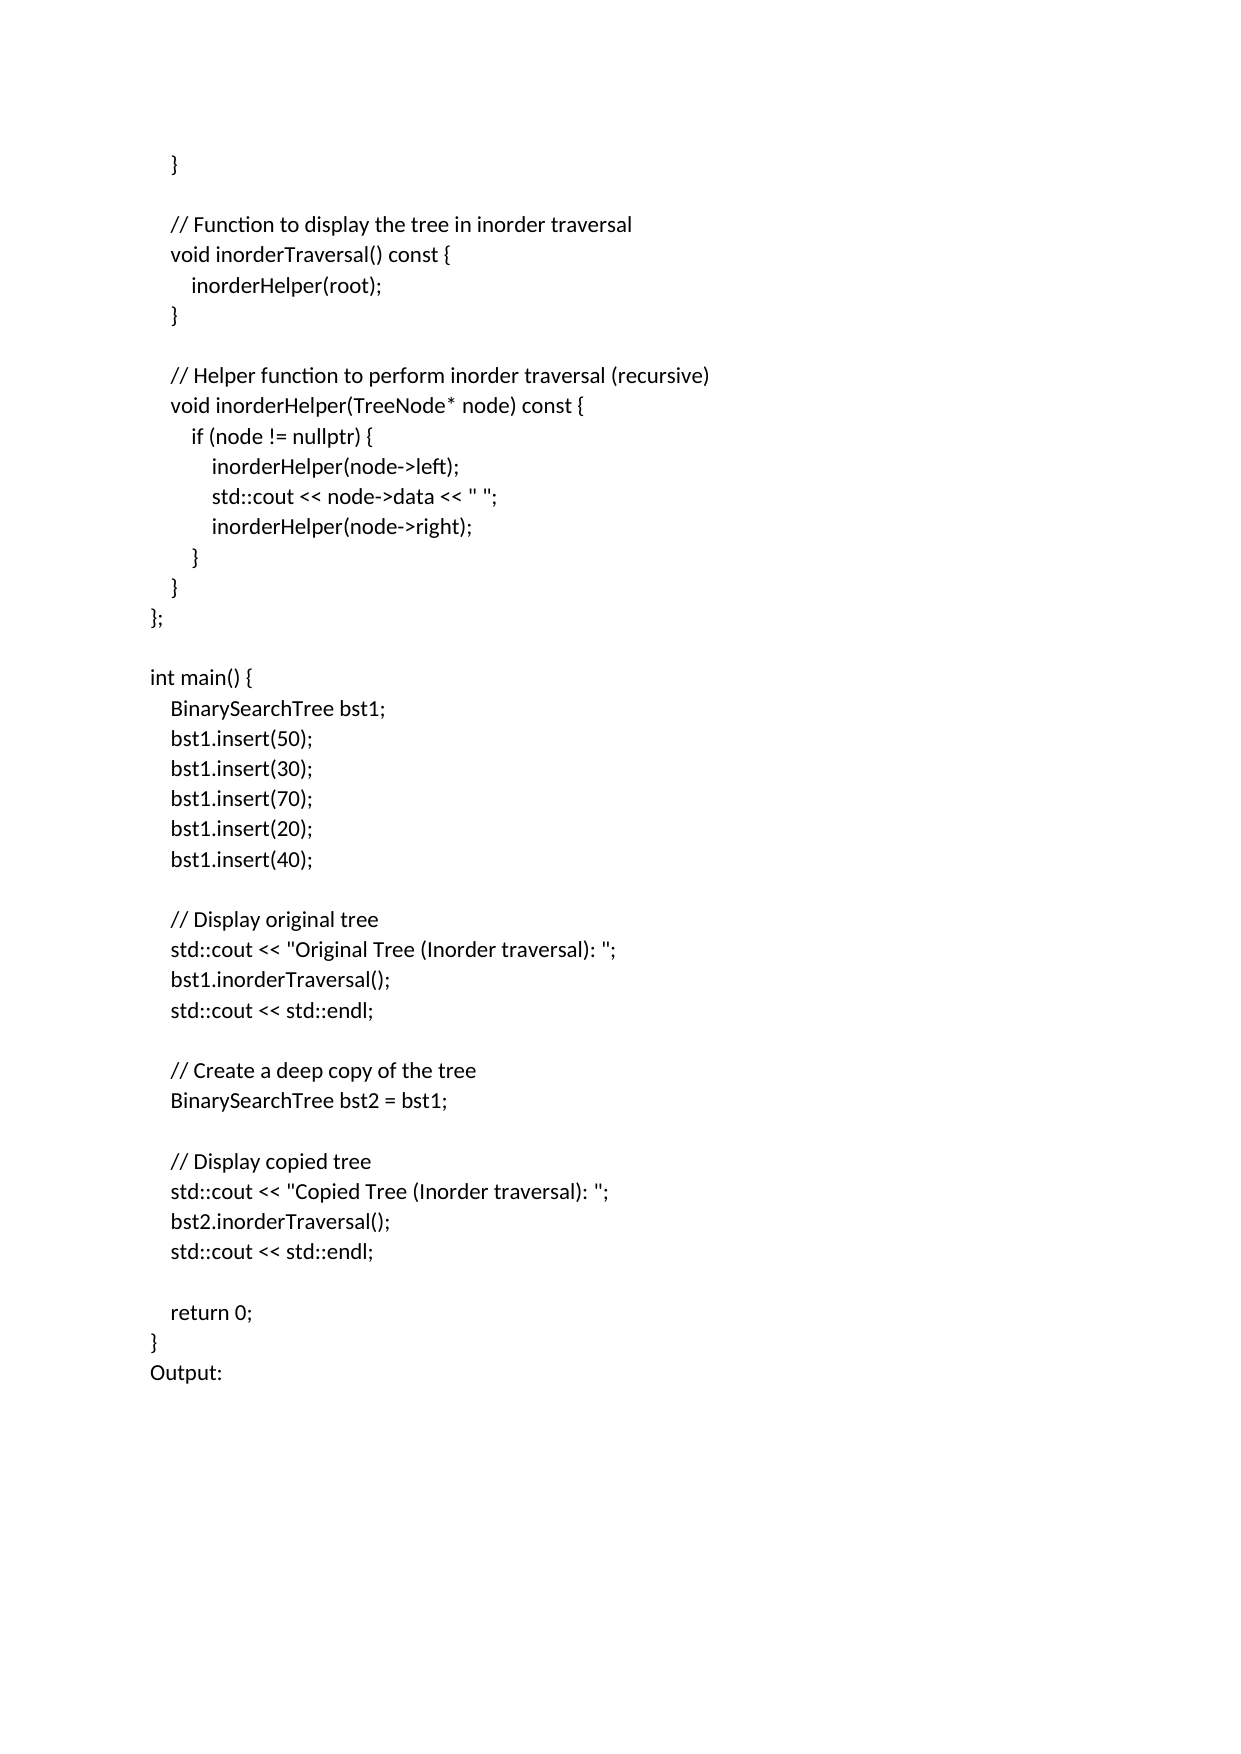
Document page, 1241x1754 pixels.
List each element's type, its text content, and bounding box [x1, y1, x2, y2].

text std::cout << node->data << " "; [150, 482, 1090, 510]
text // Display copied tree [150, 1147, 1090, 1175]
text Output: [150, 1358, 1090, 1386]
text inorderHelper(root); [150, 271, 1090, 299]
text // Display original tree [150, 905, 1090, 933]
text BinarySearchTree bst2 = bst1; [150, 1086, 1090, 1114]
text } [150, 150, 1090, 178]
text std::cout << "Original Tree (Inorder traversal): "; [150, 935, 1090, 963]
text void inorderHelper(TreeNode* node) const { [150, 392, 1090, 420]
text // Helper function to perform inorder traversal (recursive) [150, 361, 1090, 389]
text bst1.insert(50); [150, 724, 1090, 752]
text BinarySearchTree bst1; [150, 694, 1090, 722]
text bst1.inorderTraversal(); [150, 966, 1090, 994]
text int main() { [150, 663, 1090, 692]
text } [150, 543, 1090, 571]
text // Create a deep copy of the tree [150, 1056, 1090, 1084]
text inorderHelper(node->left); [150, 452, 1090, 480]
text bst1.insert(30); [150, 754, 1090, 782]
text // Function to display the tree in inorder traversal [150, 210, 1090, 238]
text std::cout << "Copied Tree (Inorder traversal): "; [150, 1177, 1090, 1205]
text if (node != nullptr) { [150, 422, 1090, 450]
text } [150, 301, 1090, 329]
text bst2.inorderTraversal(); [150, 1207, 1090, 1235]
text }; [150, 603, 1090, 631]
text inorderHelper(node->right); [150, 512, 1090, 541]
text std::cout << std::endl; [150, 1237, 1090, 1266]
text void inorderTraversal() const { [150, 241, 1090, 269]
text bst1.insert(70); [150, 784, 1090, 812]
text } [150, 573, 1090, 601]
text return 0; [150, 1298, 1090, 1326]
text } [150, 1328, 1090, 1356]
text std::cout << std::endl; [150, 996, 1090, 1024]
text bst1.insert(20); [150, 814, 1090, 843]
text bst1.insert(40); [150, 845, 1090, 873]
